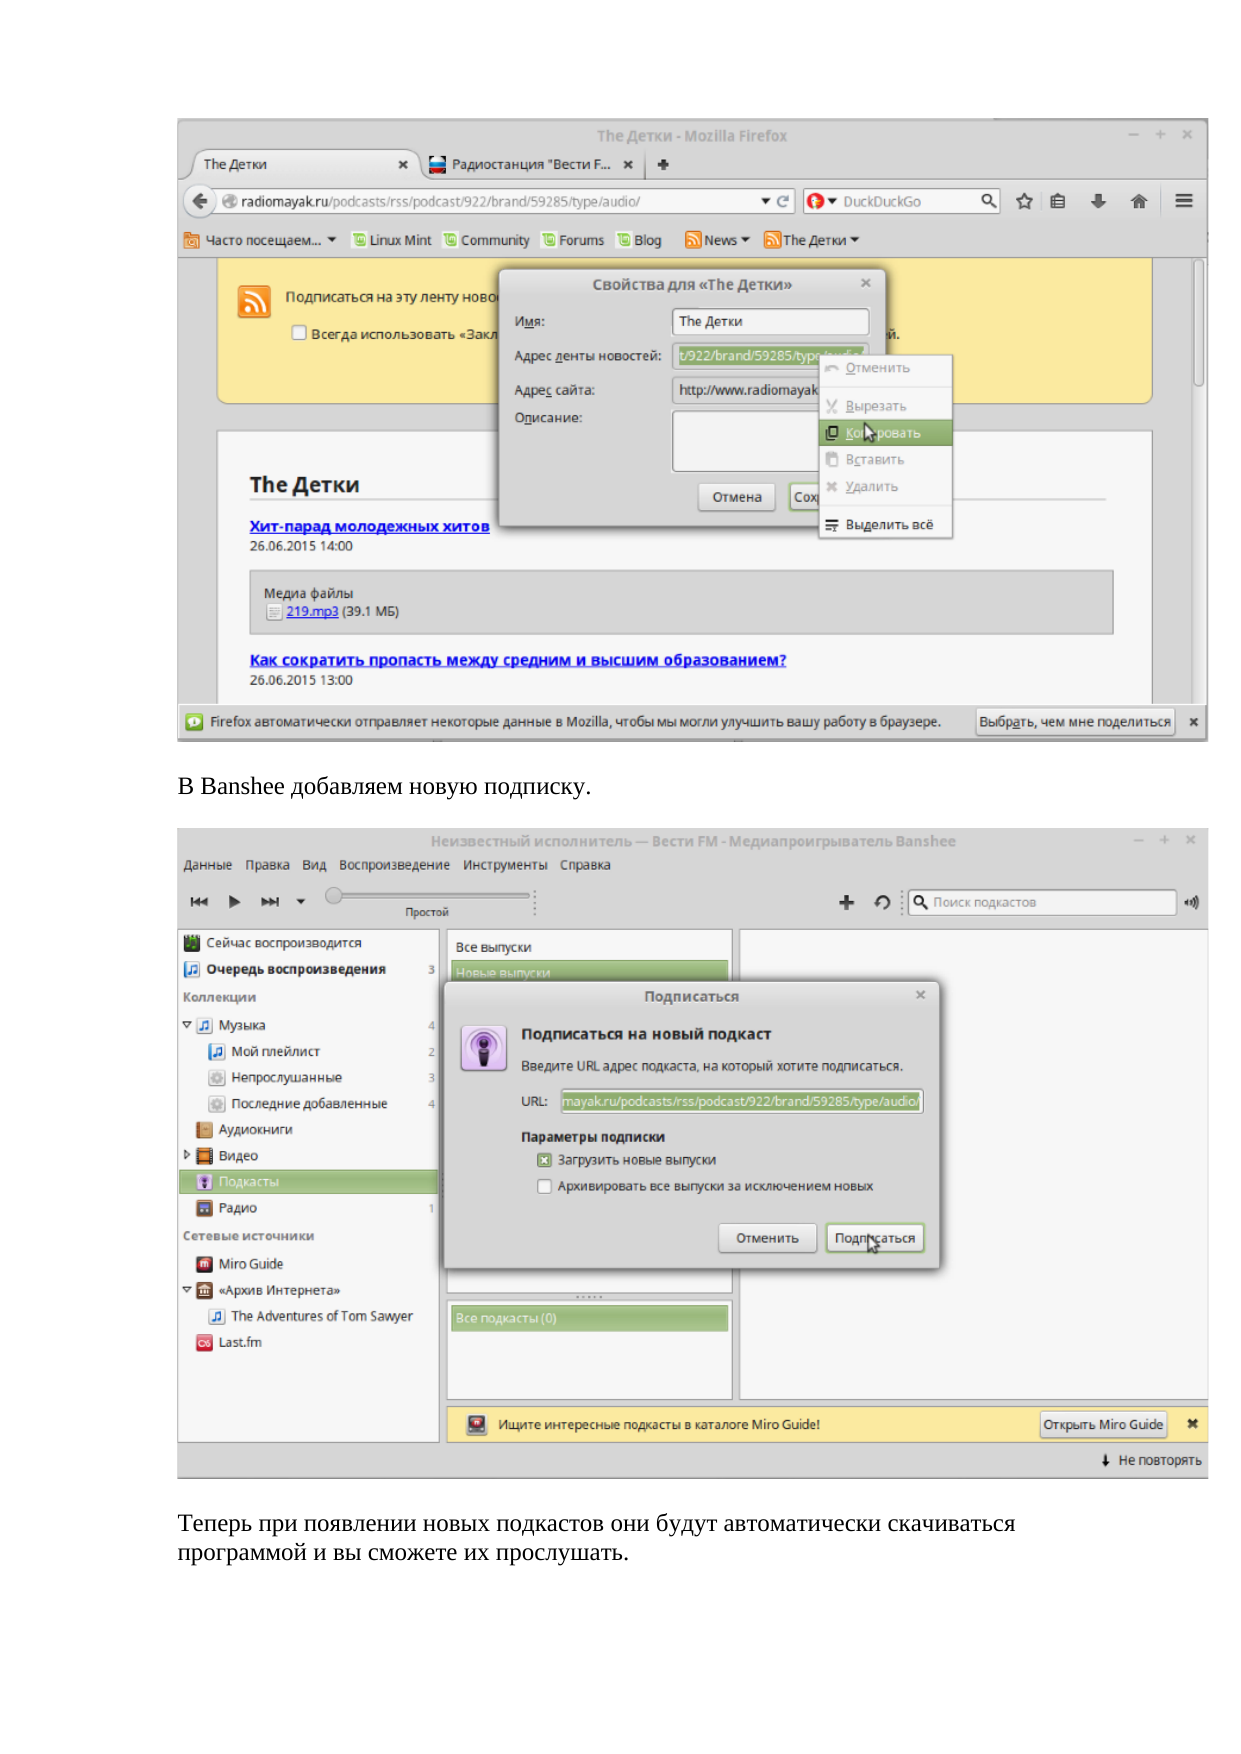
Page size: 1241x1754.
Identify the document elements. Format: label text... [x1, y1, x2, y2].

picture [177, 828, 1209, 1479]
picture [177, 118, 1209, 742]
text Теперь при появлении новых подкастов они будут автоматически скачиваться программой и вы сможете их прослушать. [177, 1508, 1152, 1565]
text В Banshee добавляем новую подписку. [177, 771, 1152, 799]
